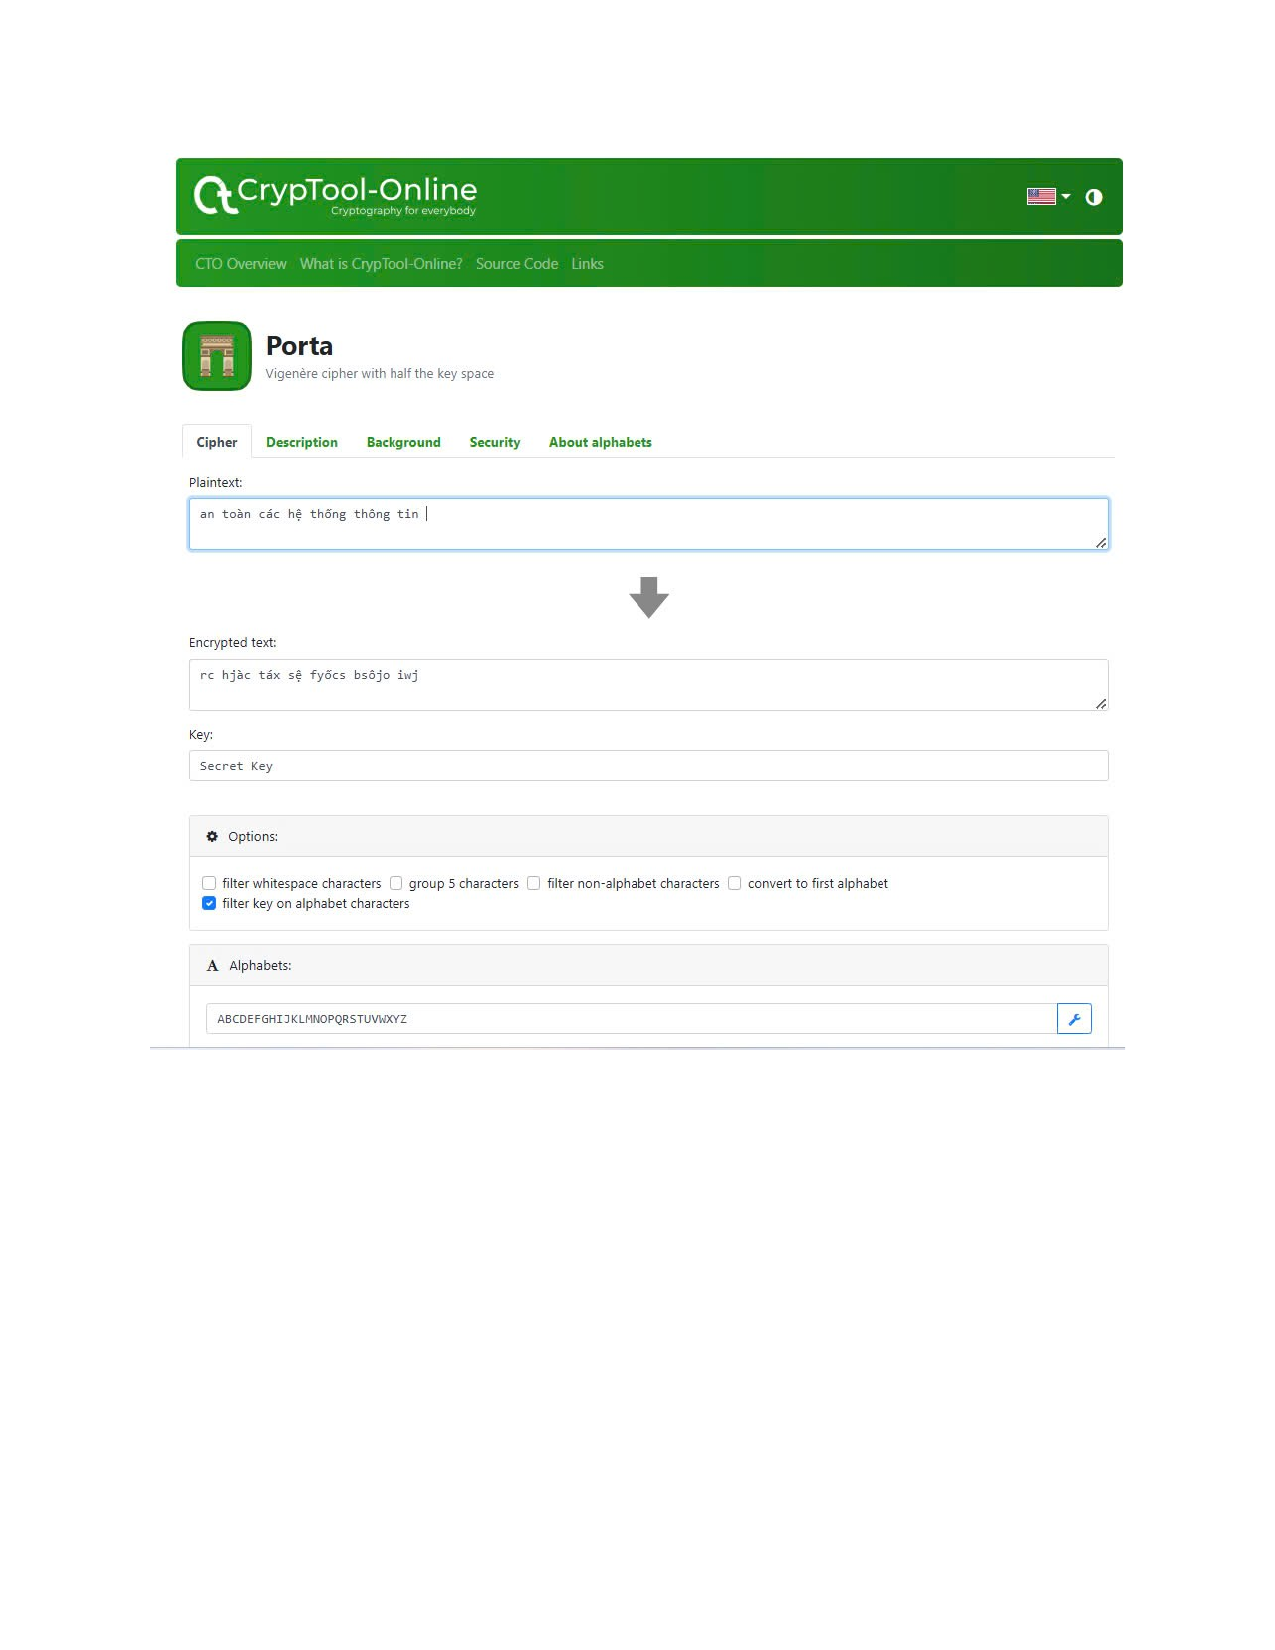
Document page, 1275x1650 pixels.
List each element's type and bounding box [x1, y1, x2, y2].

picture [150, 150, 1125, 1050]
